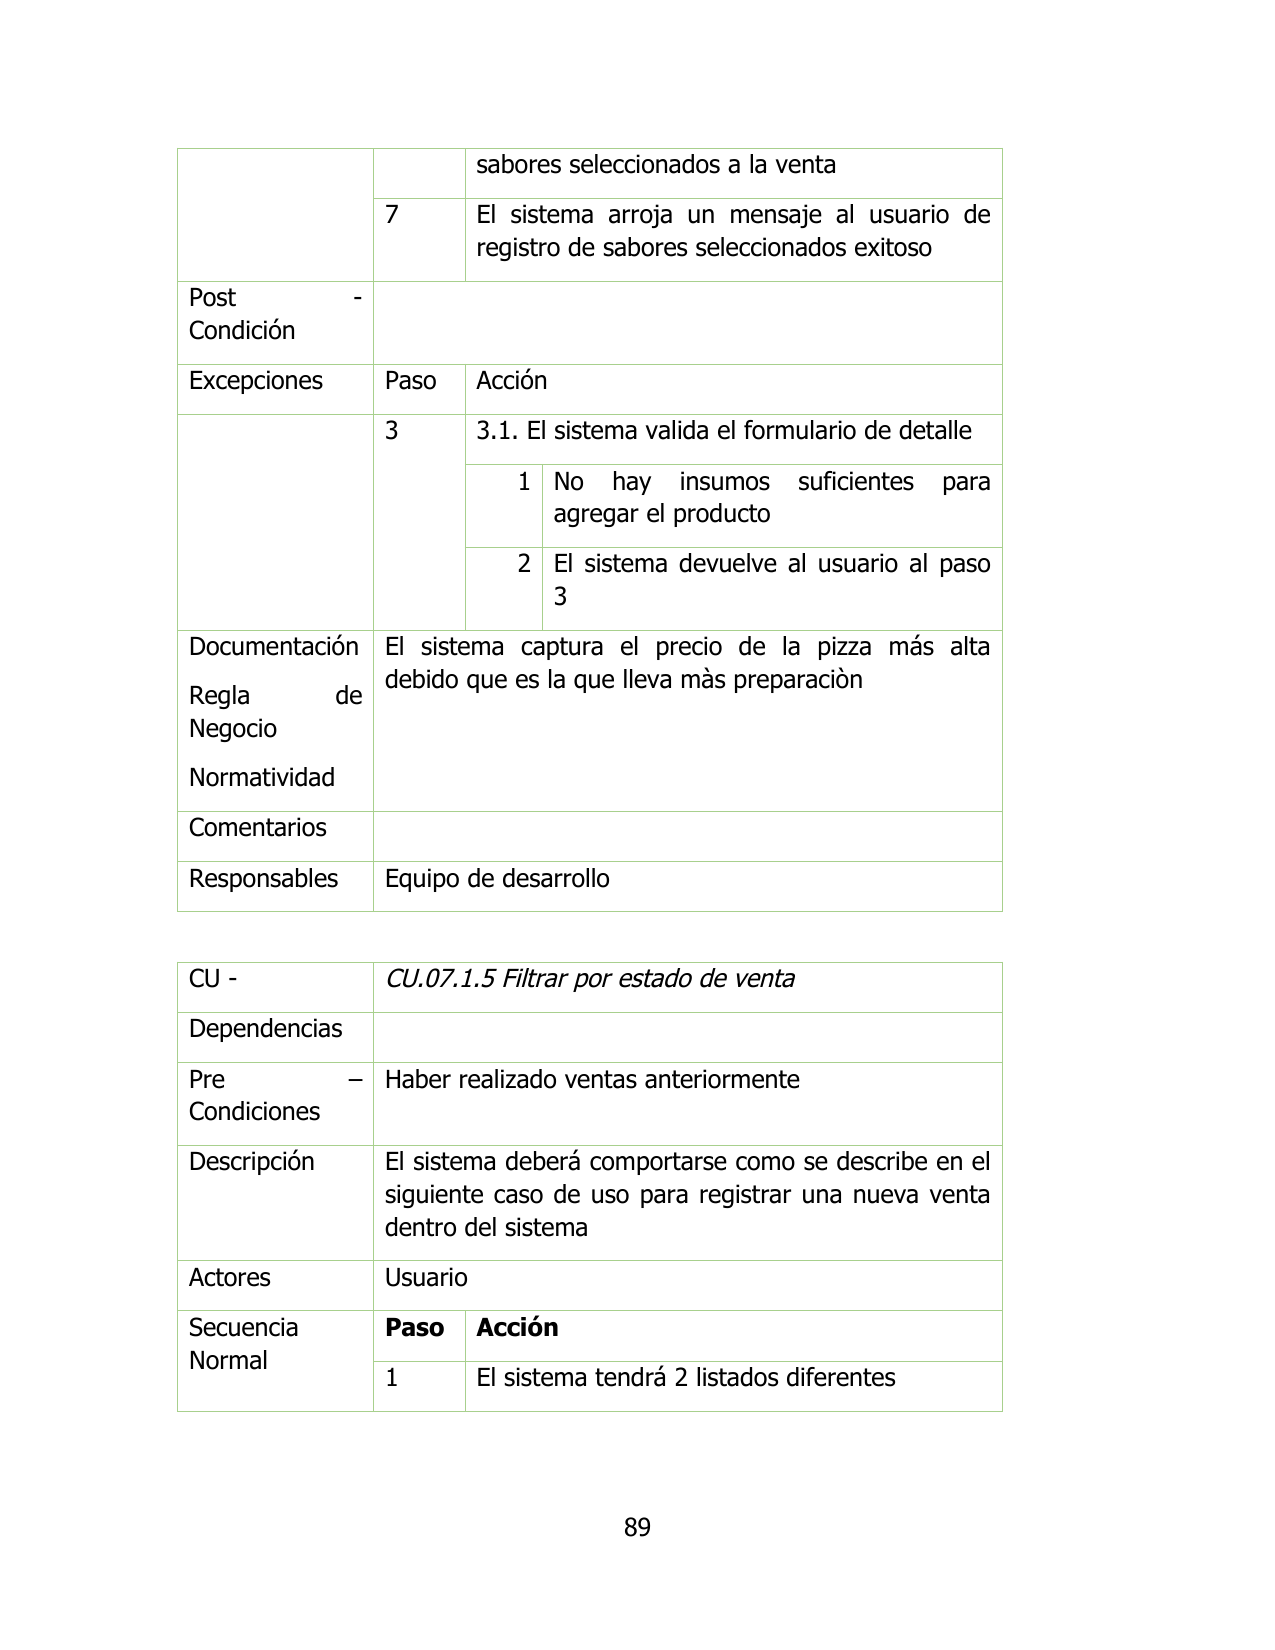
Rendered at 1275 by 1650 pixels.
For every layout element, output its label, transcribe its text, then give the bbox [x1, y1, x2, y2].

table_cell [374, 282, 1002, 363]
table_cell Haber realizado ventas anteriormente [374, 1063, 1002, 1145]
table_cell Actores [178, 1261, 373, 1310]
table_cell 2 [466, 548, 542, 629]
table_cell Usuario [374, 1261, 1002, 1310]
table_cell Post - Condición [178, 282, 373, 363]
table_cell 3.1. El sistema valida el formulario de detalle [466, 415, 1002, 464]
table_cell 1 [374, 1362, 465, 1411]
table_header CU.07.1.5 Filtrar por estado de venta [374, 963, 1002, 1012]
table_cell El sistema tendrá 2 listados diferentes [466, 1362, 1002, 1411]
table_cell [466, 149, 1002, 198]
table_cell Acción [466, 365, 1002, 414]
table_cell 3 [374, 415, 465, 629]
table_cell [374, 1013, 1002, 1062]
table_cell Paso [374, 1311, 465, 1361]
table_cell Equipo de desarrollo [374, 862, 1002, 911]
table_cell 7 [374, 199, 465, 281]
table_cell Documentación Regla de Negocio Normatividad [178, 631, 373, 811]
table_cell El sistema devuelve al usuario al paso 3 [543, 548, 1002, 629]
table_cell El sistema captura el precio de la pizza más alta debido que es la que lleva màs preparaciòn [374, 631, 1002, 811]
table_cell 6 [374, 149, 465, 198]
table_cell Responsables [178, 862, 373, 911]
table_cell Excepciones [178, 365, 373, 414]
table_header CU - [178, 963, 373, 1012]
table_cell [178, 415, 373, 629]
table_cell Descripción [178, 1146, 373, 1260]
table_cell Acción [466, 1311, 1002, 1361]
table_cell [374, 812, 1002, 861]
table_cell 1 [466, 465, 542, 547]
table_cell El sistema deberá comportarse como se describe en el siguiente caso de uso para registrar una nueva venta dentro del sistema [374, 1146, 1002, 1260]
table_cell Dependencias [178, 1013, 373, 1062]
table_cell Comentarios [178, 812, 373, 861]
table_cell Secuencia Normal [178, 1311, 373, 1411]
table_cell No hay insumos suficientes para agregar el producto [543, 465, 1002, 547]
table_cell Paso [374, 365, 465, 414]
table_cell Pre – Condiciones [178, 1063, 373, 1145]
table_cell El sistema arroja un mensaje al usuario de registro de sabores seleccionados exitoso [466, 199, 1002, 281]
